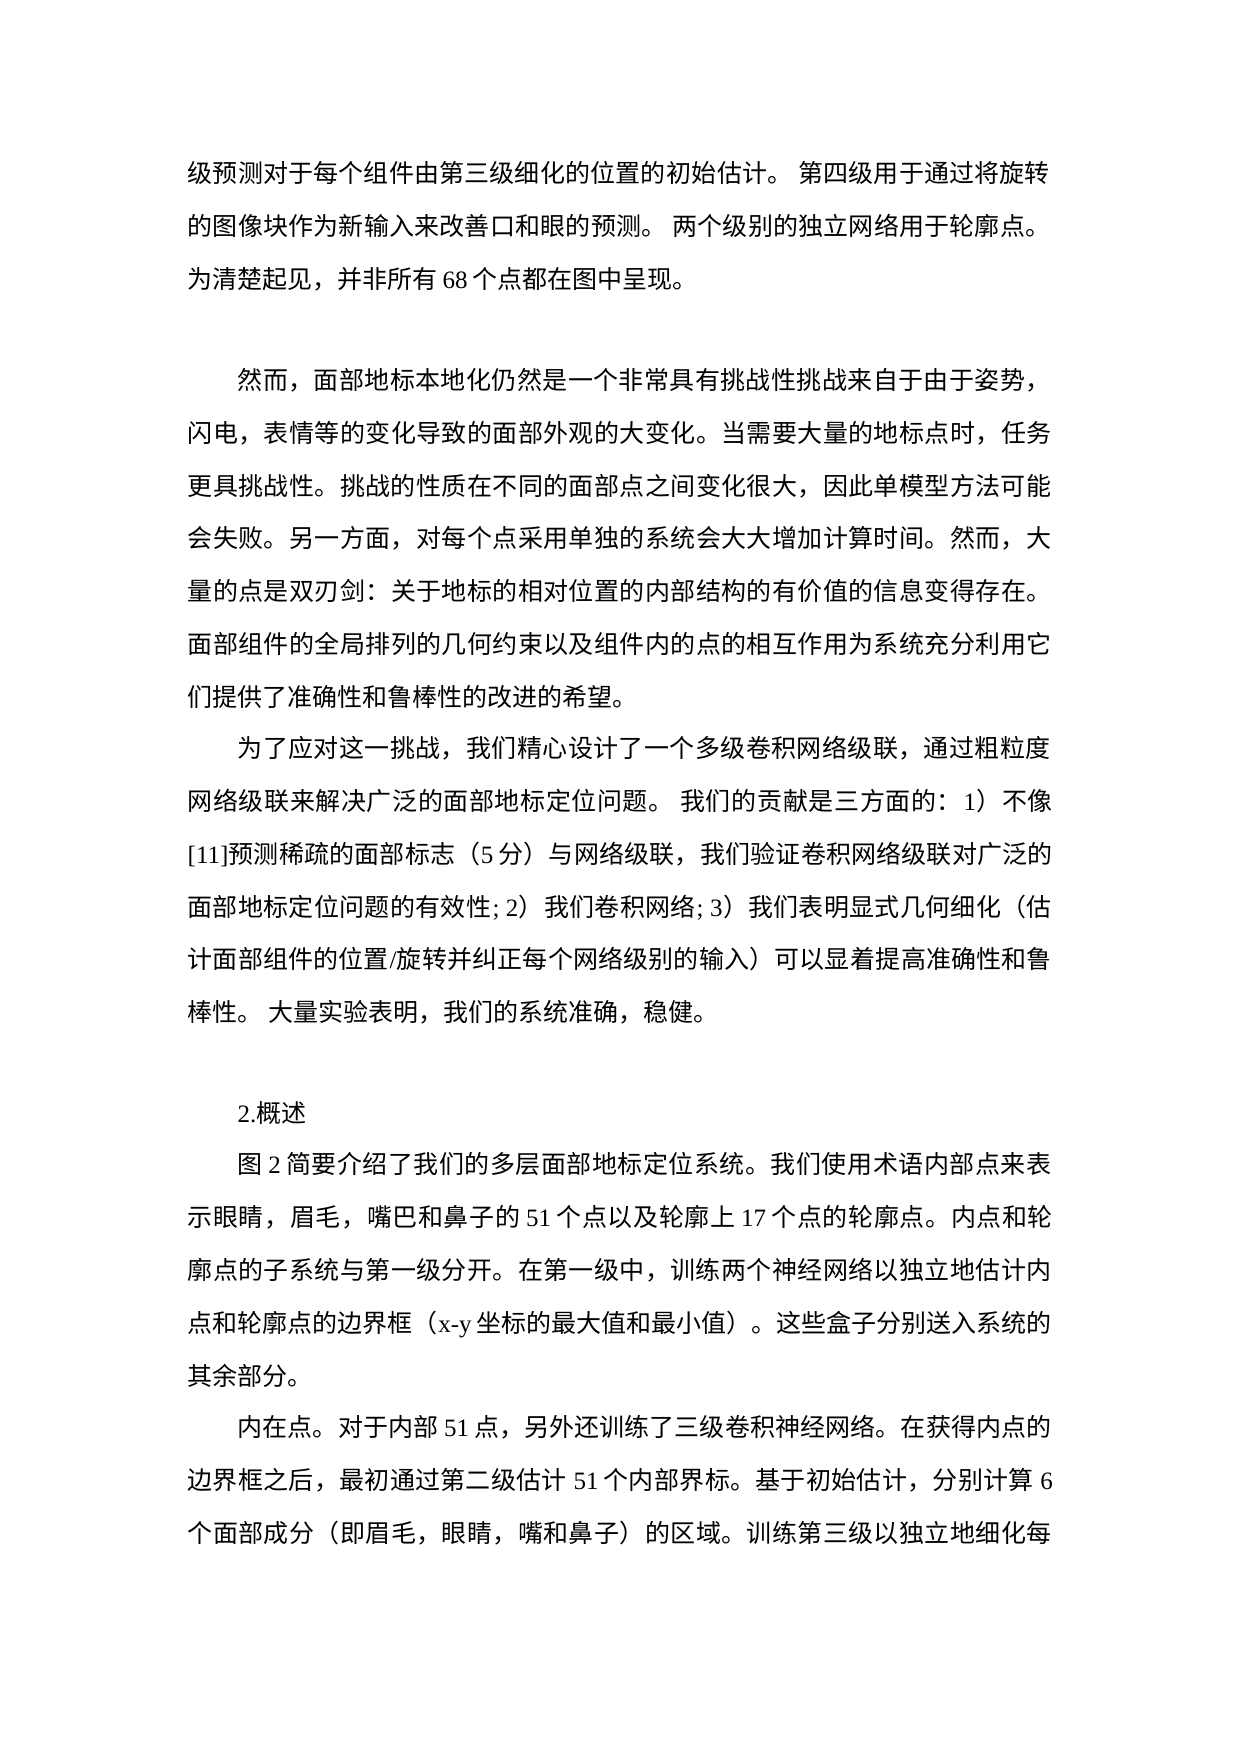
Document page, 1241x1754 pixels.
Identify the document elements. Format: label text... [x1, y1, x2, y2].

text 然而，面部地标本地化仍然是一个非常具有挑战性挑战来自于由于姿势，闪电，表情等的变化导致的面部外观的大变化。当需要大量的地标点时，任务更具挑战性。挑战的性质在不同的面部点之间变化很大，因此单模型方法可能会失败。另一方面，对每个点采用单独的系统会大大增加计算时间。然而，大量的点是双刃剑：关于地标的相对位置的内部结构的有价值的信息变得存在。面部组件的全局排列的几何约束以及组件内的点的相互作用为系统充分利用它们提供了准确性和鲁棒性的改进的希望。 [187, 357, 1053, 718]
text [187, 150, 1053, 300]
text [187, 1404, 1053, 1553]
text 为了应对这一挑战，我们精心设计了一个多级卷积网络级联，通过粗粒度网络级联来解决广泛的面部地标定位问题。 我们的贡献是三方面的：1）不像[11]预测稀疏的面部标志（5分）与网络级联，我们验证卷积网络级联对广泛的面部地标定位问题的有效性; 2）我们卷积网络; 3）我们表明显式几何细化（估计面部组件的位置/旋转并纠正每个网络级别的输入）可以显着提高准确性和鲁棒性。 大量实验表明，我们的系统准确，稳健。 [187, 725, 1053, 1033]
text 2.概述 [187, 1090, 1053, 1134]
text 图2简要介绍了我们的多层面部地标定位系统。我们使用术语内部点来表示眼睛，眉毛，嘴巴和鼻子的51个点以及轮廓上17个点的轮廓点。内点和轮廓点的子系统与第一级分开。在第一级中，训练两个神经网络以独立地估计内点和轮廓点的边界框（x-y坐标的最大值和最小值）。这些盒子分别送入系统的其余部分。 [187, 1141, 1053, 1396]
